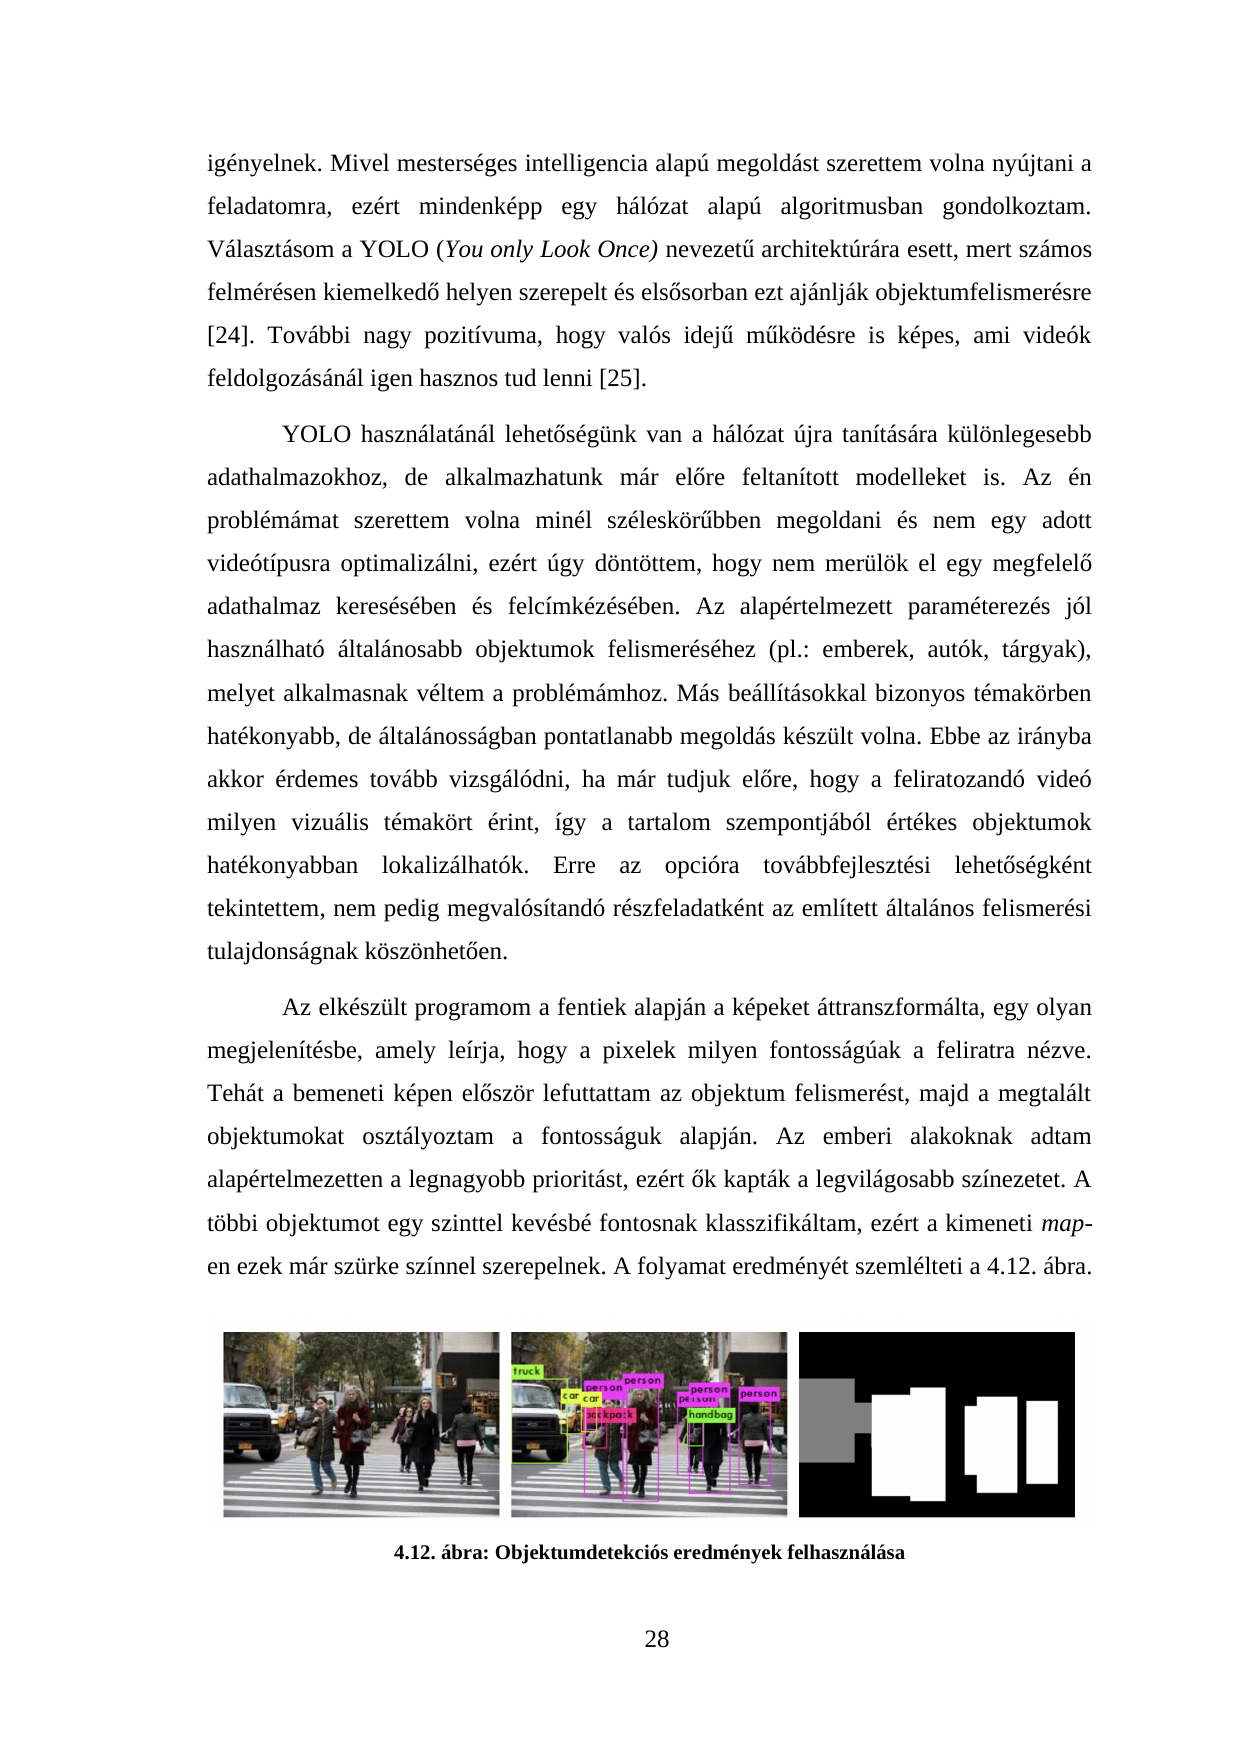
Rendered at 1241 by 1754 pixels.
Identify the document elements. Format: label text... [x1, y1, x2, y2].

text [207, 148, 1092, 392]
picture [206, 1318, 1093, 1528]
text YOLO használatánál lehetőségünk van a hálózat újra tanítására különlegesebb adathalmazokhoz, de alkalmazhatunk már előre feltanított modelleket is. Az én problémámat szerettem volna minél széleskörűbben megoldani és nem egy adott videótípusra optimalizálni, ezért úgy döntöttem, hogy nem merülök el egy megfelelő adathalmaz keresésében és felcímkézésében. Az alapértelmezett paraméterezés jól használható általánosabb objektumok felismeréséhez (pl.: emberek, autók, tárgyak), melyet alkalmasnak véltem a problémámhoz. Más beállításokkal bizonyos témakörben hatékonyabb, de általánosságban pontatlanabb megoldás készült volna. Ebbe az irányba akkor érdemes tovább vizsgálódni, ha már tudjuk előre, hogy a feliratozandó videó milyen vizuális témakört érint, így a tartalom szempontjából értékes objektumok hatékonyabban lokalizálhatók. Erre az opcióra továbbfejlesztési lehetőségként tekintettem, nem pedig megvalósítandó részfeladatként az említett általános felismerési tulajdonságnak köszönhetően. [207, 419, 1092, 965]
